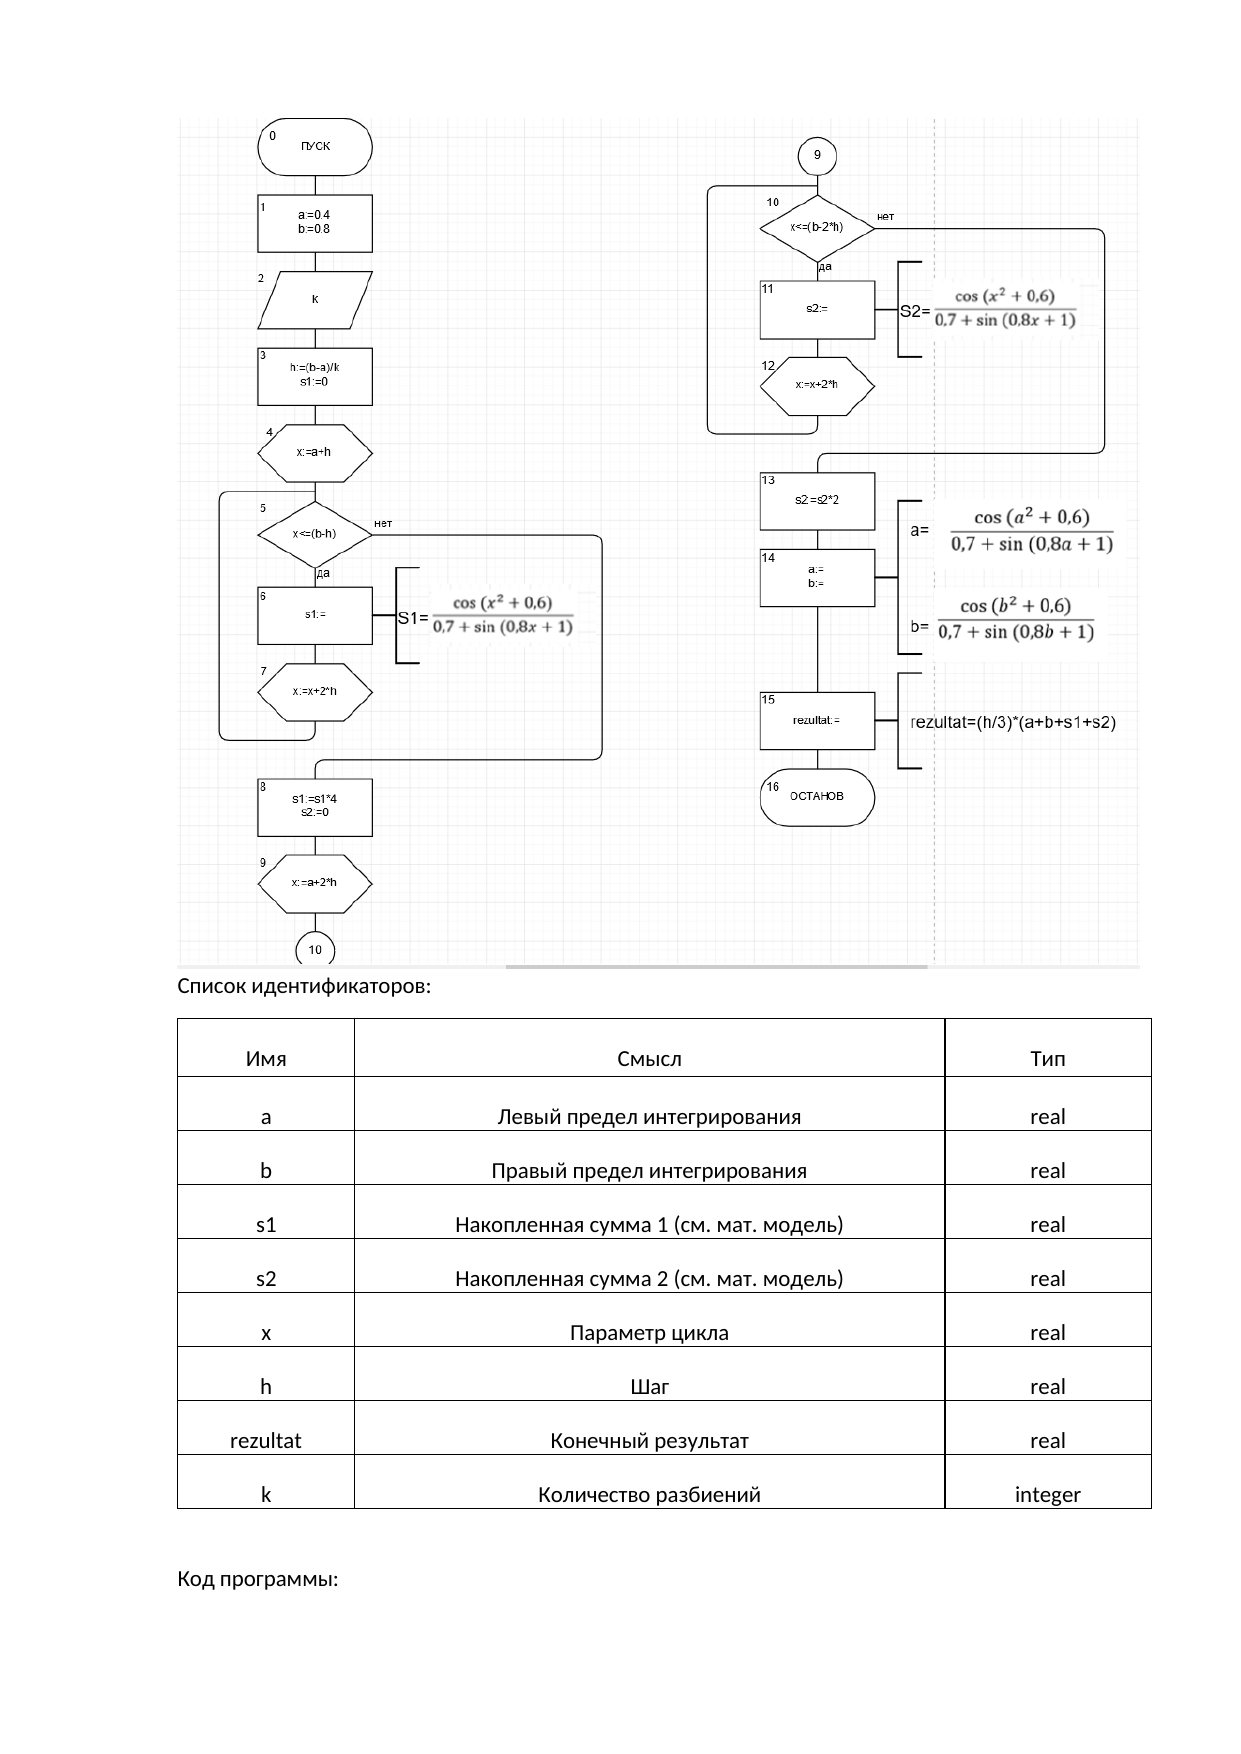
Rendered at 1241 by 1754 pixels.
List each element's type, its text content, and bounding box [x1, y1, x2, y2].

table_cell Шаг [355, 1347, 944, 1400]
table_cell real [946, 1239, 1151, 1292]
table_cell Конечный результат [355, 1401, 944, 1454]
table_cell Накопленная сумма 1 (см. мат. модель) [355, 1185, 944, 1238]
table_cell b [178, 1131, 354, 1184]
table_header Смысл [355, 1019, 944, 1076]
table_cell Правый предел интегрирования [355, 1131, 944, 1184]
table_cell x [178, 1293, 354, 1346]
table_cell real [946, 1401, 1151, 1454]
table_cell Левый предел интегрирования [355, 1077, 944, 1130]
table_cell real [946, 1347, 1151, 1400]
table_cell integer [946, 1455, 1151, 1508]
table_cell h [178, 1347, 354, 1400]
list Список идентификаторов: [177, 971, 1152, 999]
picture [177, 118, 1140, 969]
table_cell rezultat [178, 1401, 354, 1454]
table_cell real [946, 1185, 1151, 1238]
table_header Тип [946, 1019, 1151, 1076]
table_cell Количество разбиений [355, 1455, 944, 1508]
table_cell a [178, 1077, 354, 1130]
table_cell Параметр цикла [355, 1293, 944, 1346]
table_cell s1 [178, 1185, 354, 1238]
table_cell real [946, 1293, 1151, 1346]
table_cell k [178, 1455, 354, 1508]
list Код программы: [177, 1564, 1152, 1592]
table_cell Накопленная сумма 2 (см. мат. модель) [355, 1239, 944, 1292]
table_cell s2 [178, 1239, 354, 1292]
table_header Имя [178, 1019, 354, 1076]
table_cell real [946, 1077, 1151, 1130]
table_cell real [946, 1131, 1151, 1184]
